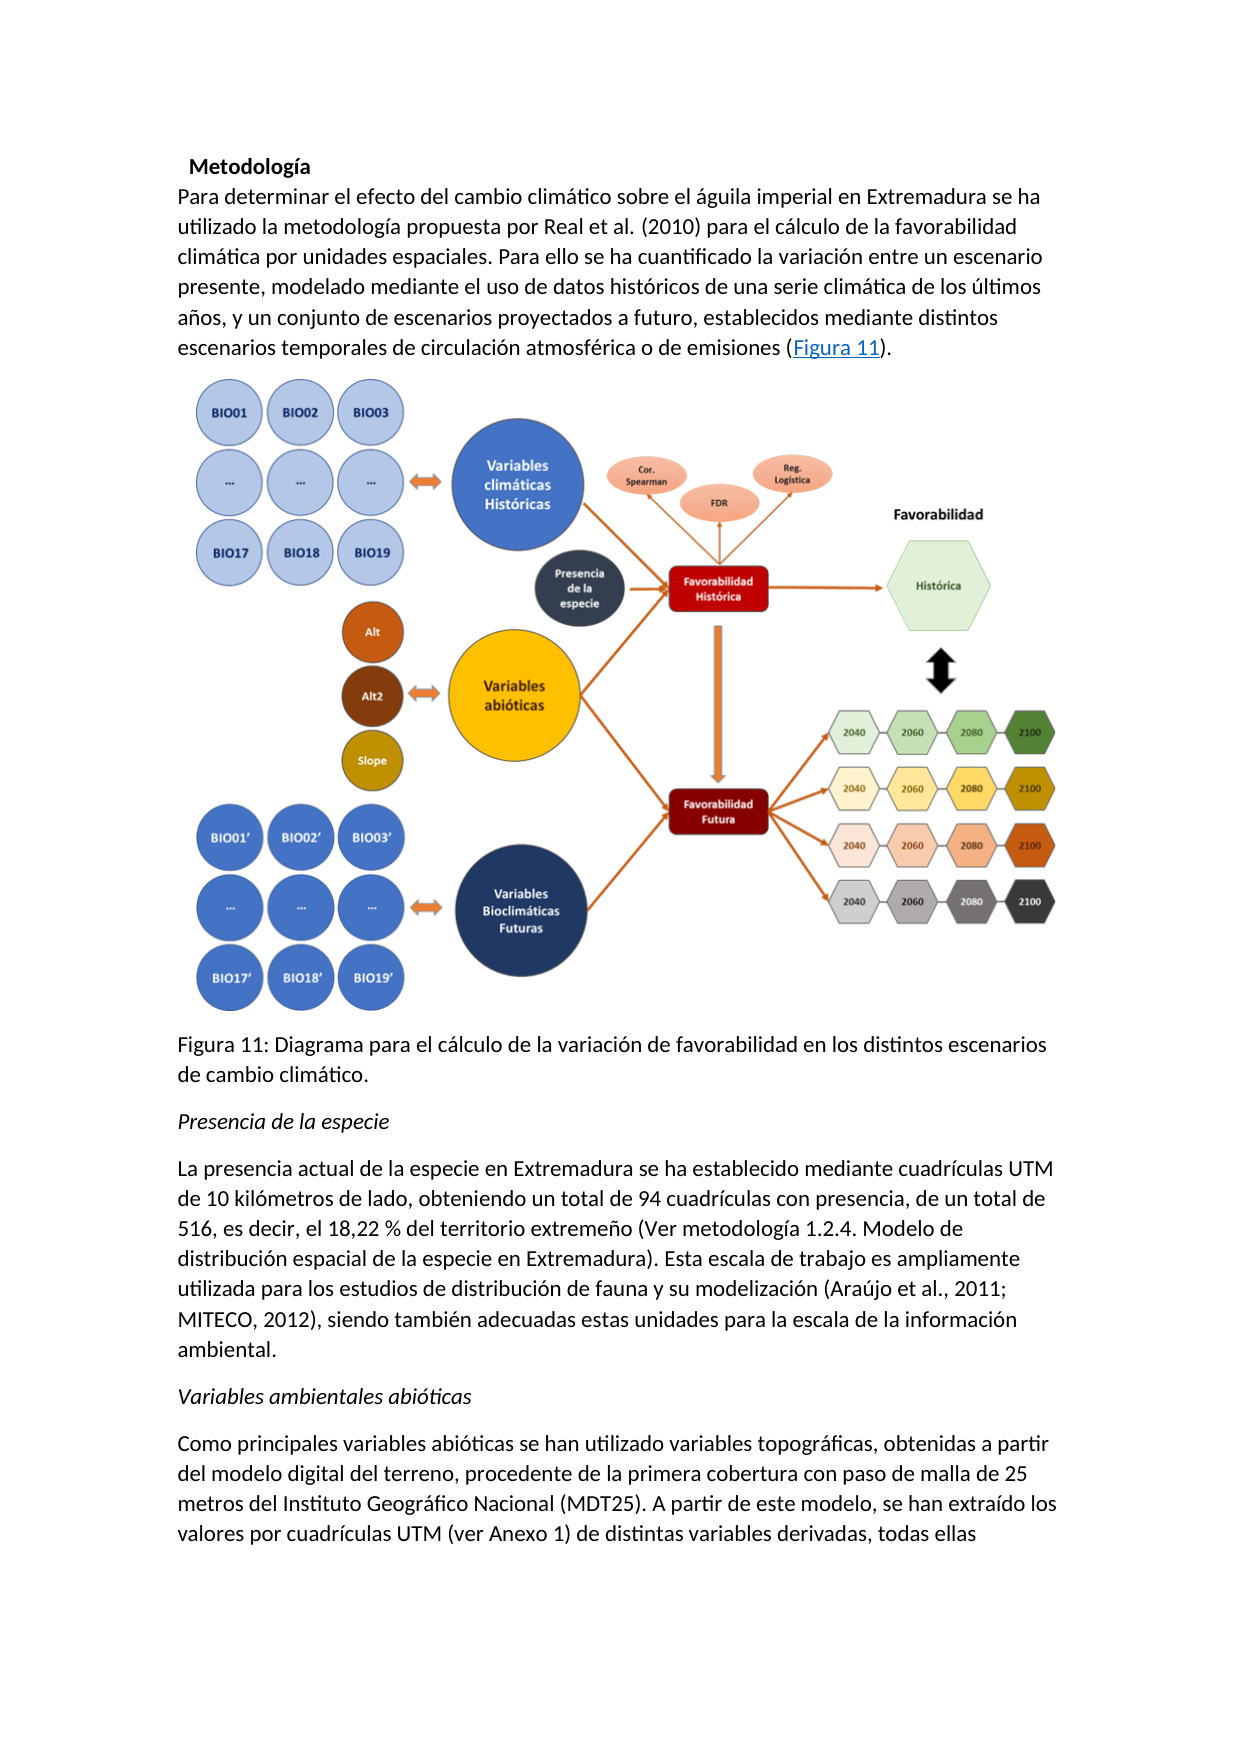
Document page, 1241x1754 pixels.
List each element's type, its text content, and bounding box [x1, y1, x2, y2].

table_header Figura 11: Diagrama para el cálculo de la variación de favorabilidad en los distintos escenarios de cambio climático. [177, 148, 1063, 182]
picture [196, 379, 1056, 1011]
subtitle Metodología [188, 152, 1052, 180]
